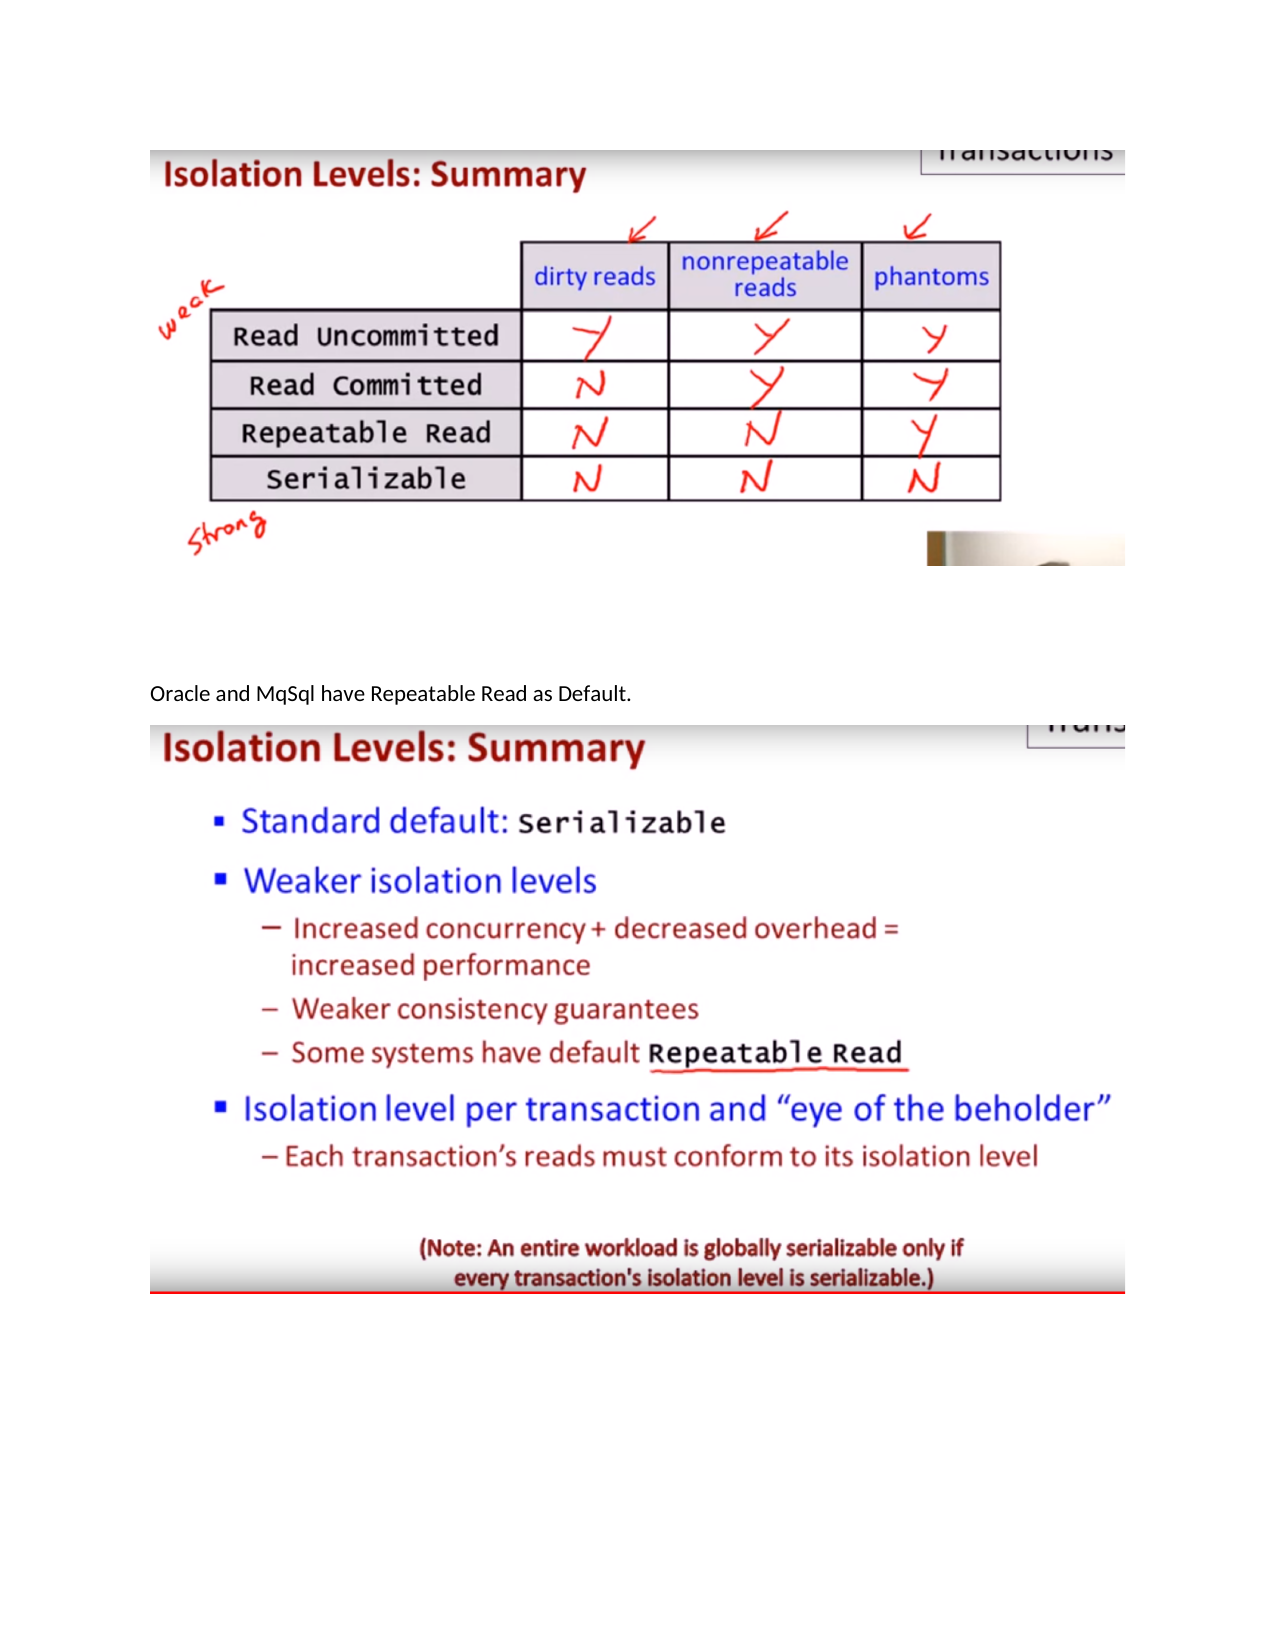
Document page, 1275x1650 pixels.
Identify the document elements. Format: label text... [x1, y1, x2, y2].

picture [150, 725, 1125, 1294]
picture [150, 150, 1125, 566]
text Oracle and MqSql have Repeatable Read as Default. [150, 679, 1125, 707]
